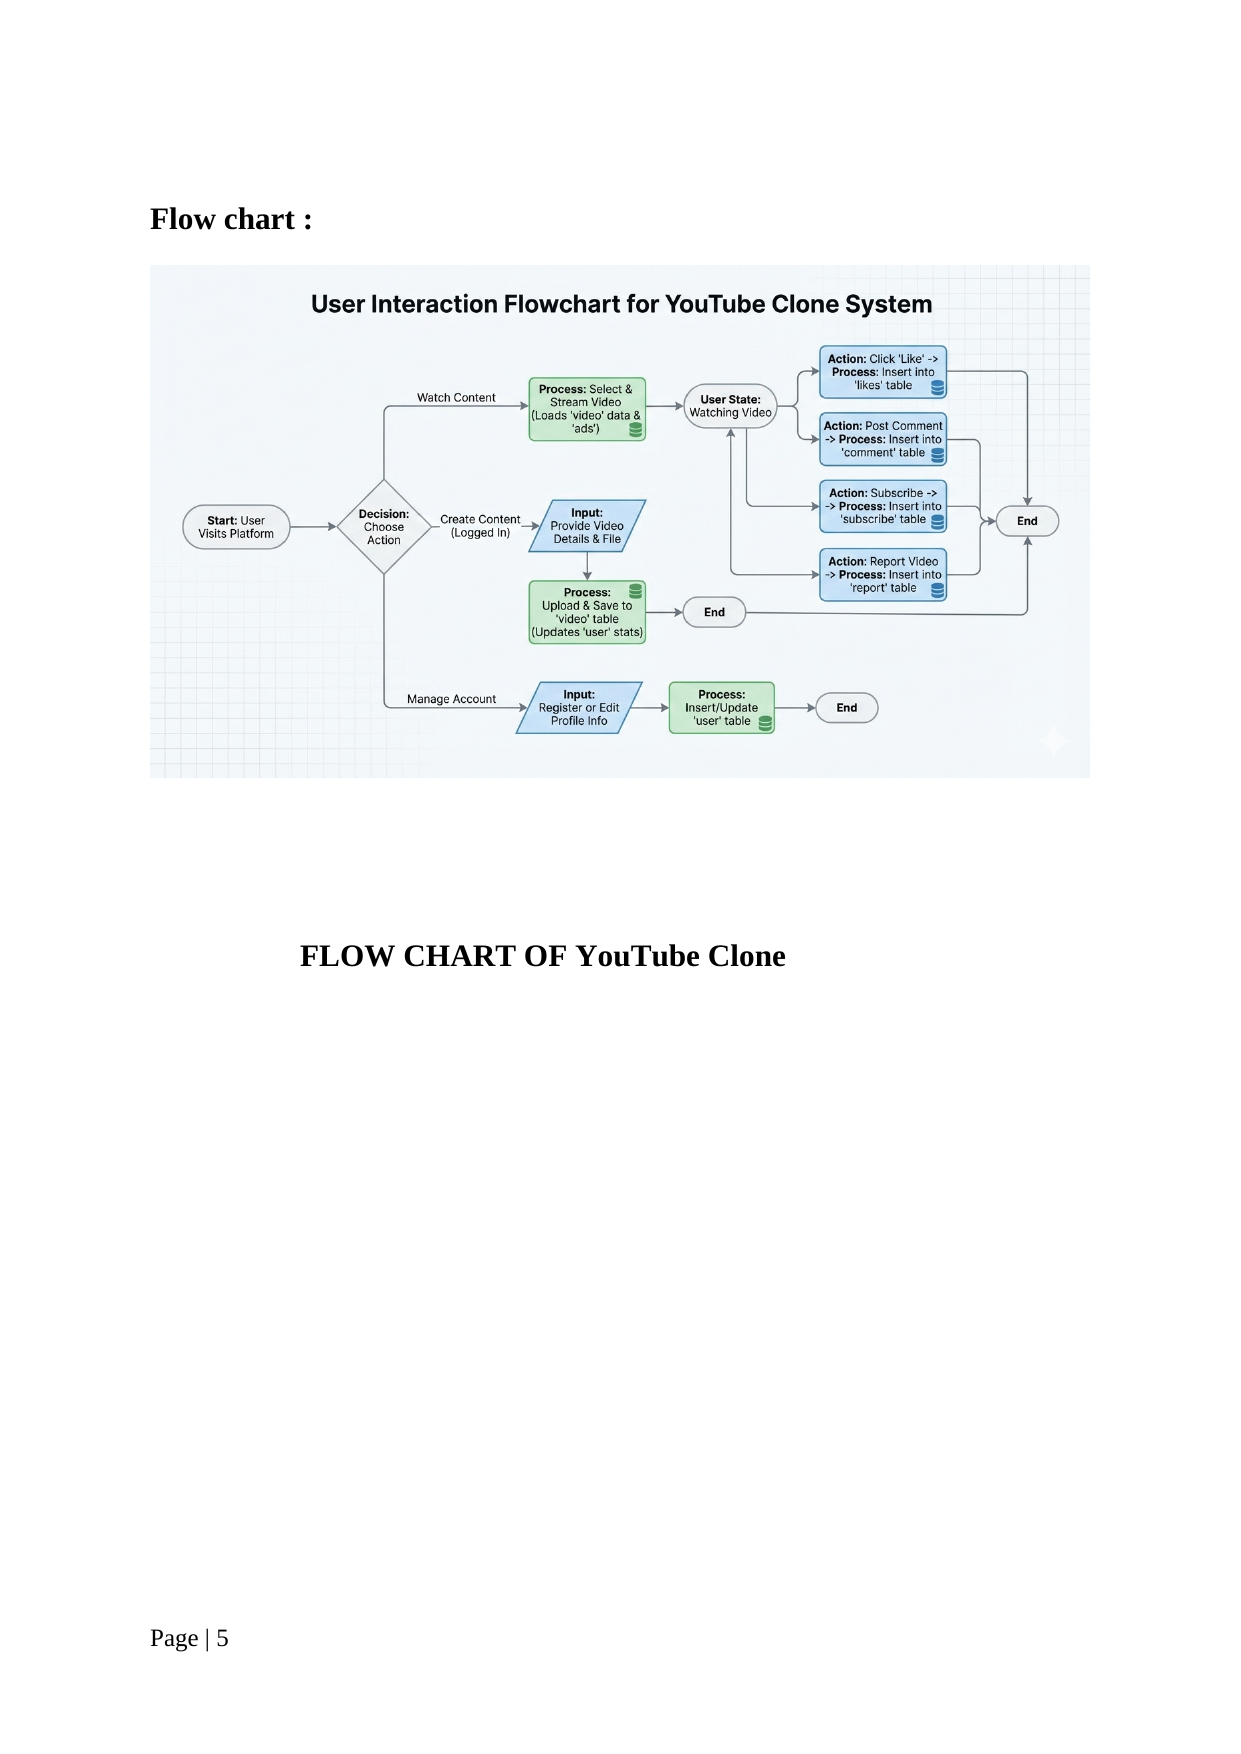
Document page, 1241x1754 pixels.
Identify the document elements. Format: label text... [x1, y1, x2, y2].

text Flow chart : [150, 200, 1090, 236]
picture [150, 265, 1091, 778]
text FLOW CHART OF YouTube Clone [150, 937, 1090, 973]
